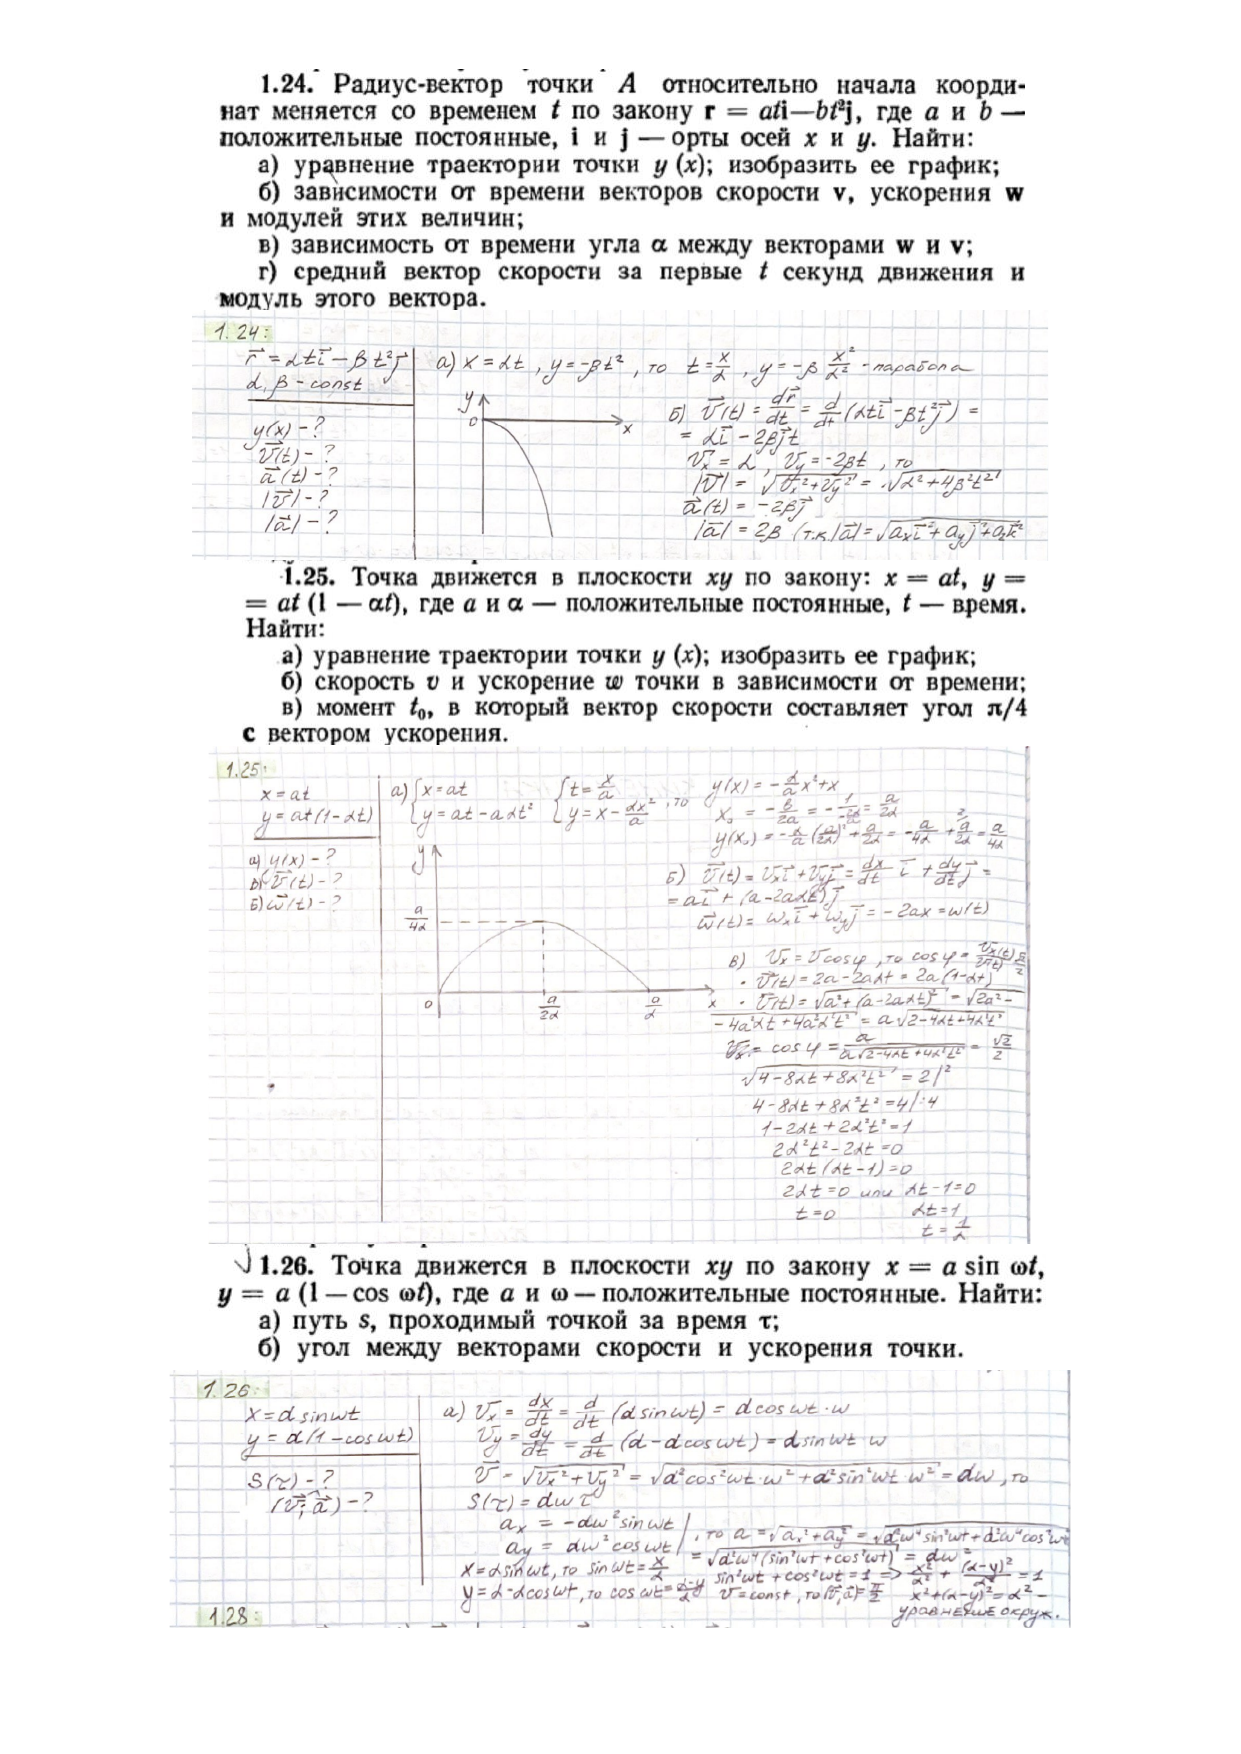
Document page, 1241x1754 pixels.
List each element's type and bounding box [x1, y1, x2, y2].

picture [169, 59, 1071, 1628]
